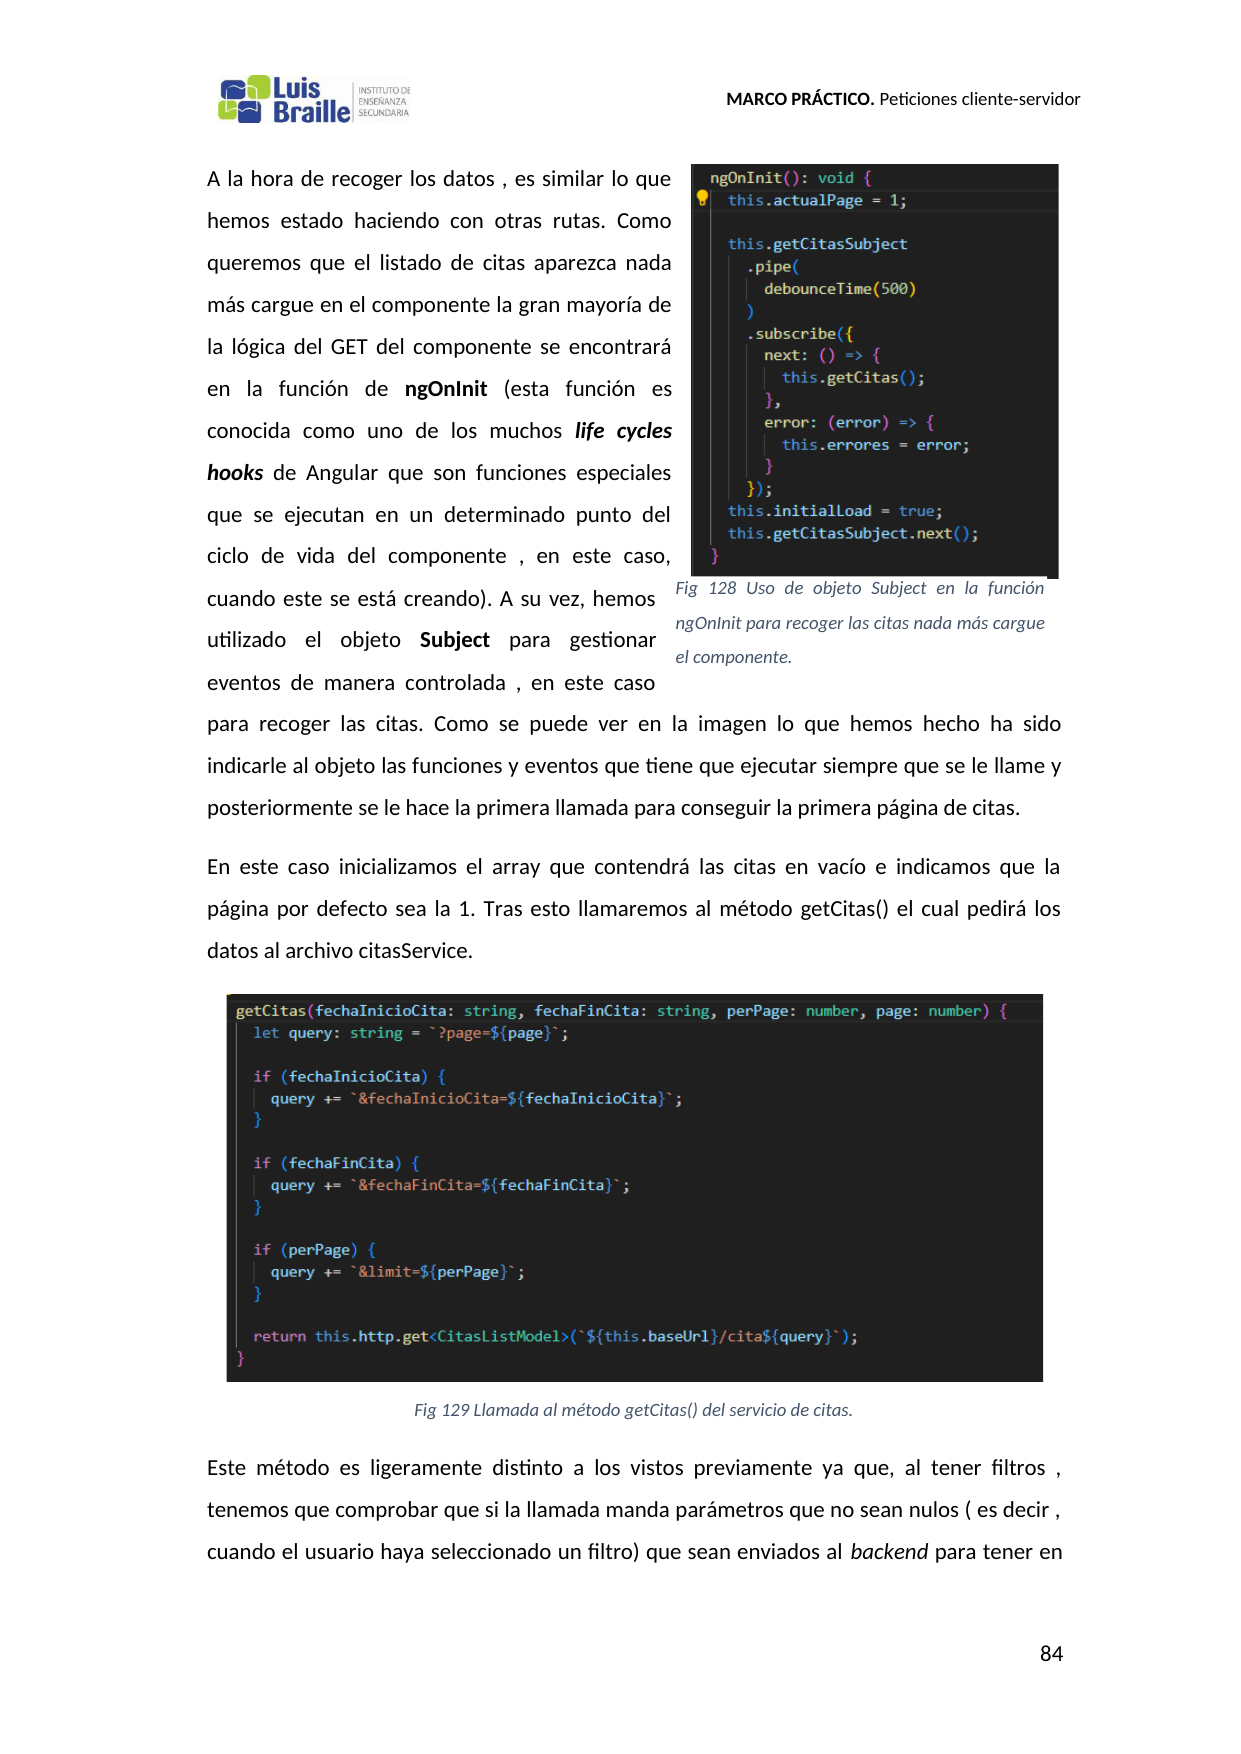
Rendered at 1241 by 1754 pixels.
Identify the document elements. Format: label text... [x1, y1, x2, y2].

picture [226, 994, 1044, 1382]
text Fig 129 Llamada al método getCitas() del servicio de citas. [207, 1398, 1063, 1421]
text En este caso inicializamos el array que contendrá las citas en vacío e indicamos que la página por defecto sea la 1. Tras esto llamaremos al método getCitas() el cual pedirá los datos al archivo citasService. [207, 852, 1063, 964]
picture [690, 164, 1058, 578]
